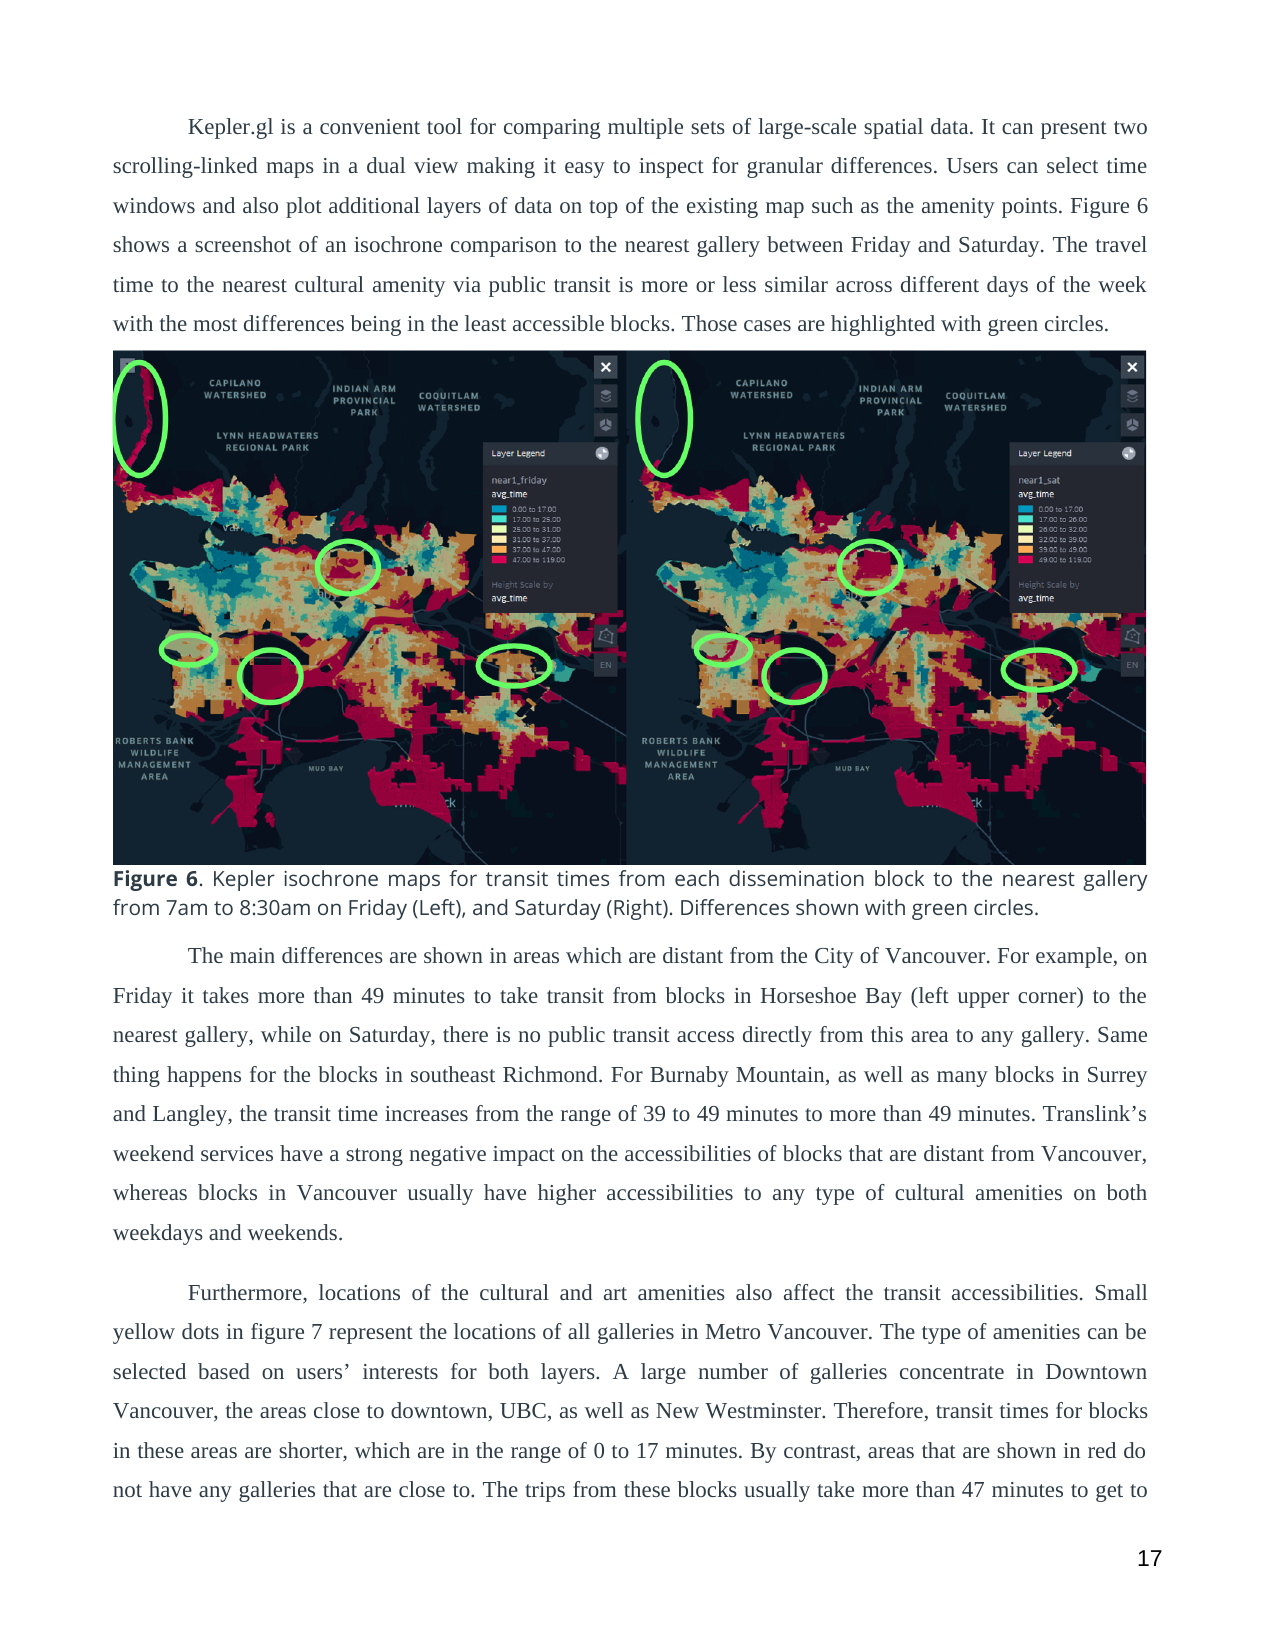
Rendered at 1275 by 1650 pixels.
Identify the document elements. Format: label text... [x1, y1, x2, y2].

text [113, 1279, 1150, 1503]
text The main differences are shown in areas which are distant from the City of Vancouver. For example, on Friday it takes more than 49 minutes to take transit from blocks in Horseshoe Bay (left upper corner) to the nearest gallery, while on Saturday, there is no public transit access directly from this area to any gallery. Same thing happens for the blocks in southeast Richmond. For Burnaby Mountain, as well as many blocks in Surrey and Langley, the transit time increases from the range of 39 to 49 minutes to more than 49 minutes. Translink’s weekend services have a strong negative impact on the accessibilities of blocks that are distant from Vancouver, whereas blocks in Vancouver usually have higher accessibilities to any type of cultural amenities on both weekdays and weekends. [113, 942, 1150, 1245]
text Kepler.gl is a convenient tool for comparing multiple sets of large-scale spatial data. It can present two scrolling-linked maps in a dual view making it easy to inspect for granular differences. Users can select time windows and also plot additional layers of data on top of the existing map such as the amenity points. Figure 6 shows a screenshot of an isochrone comparison to the nearest gallery between Friday and Saturday. The travel time to the nearest cultural amenity via public transit is more or less similar across different days of the week with the most differences being in the least accessible blocks. Those cases are highlighted with green circles. [113, 113, 1150, 336]
picture [112, 349, 1147, 865]
text Figure 6. Kepler isochrone maps for transit times from each dissemination block to the nearest gallery from 7am to 8:30am on Friday (Left), and Saturday (Right). Differences shown with green circles. [113, 864, 1150, 921]
